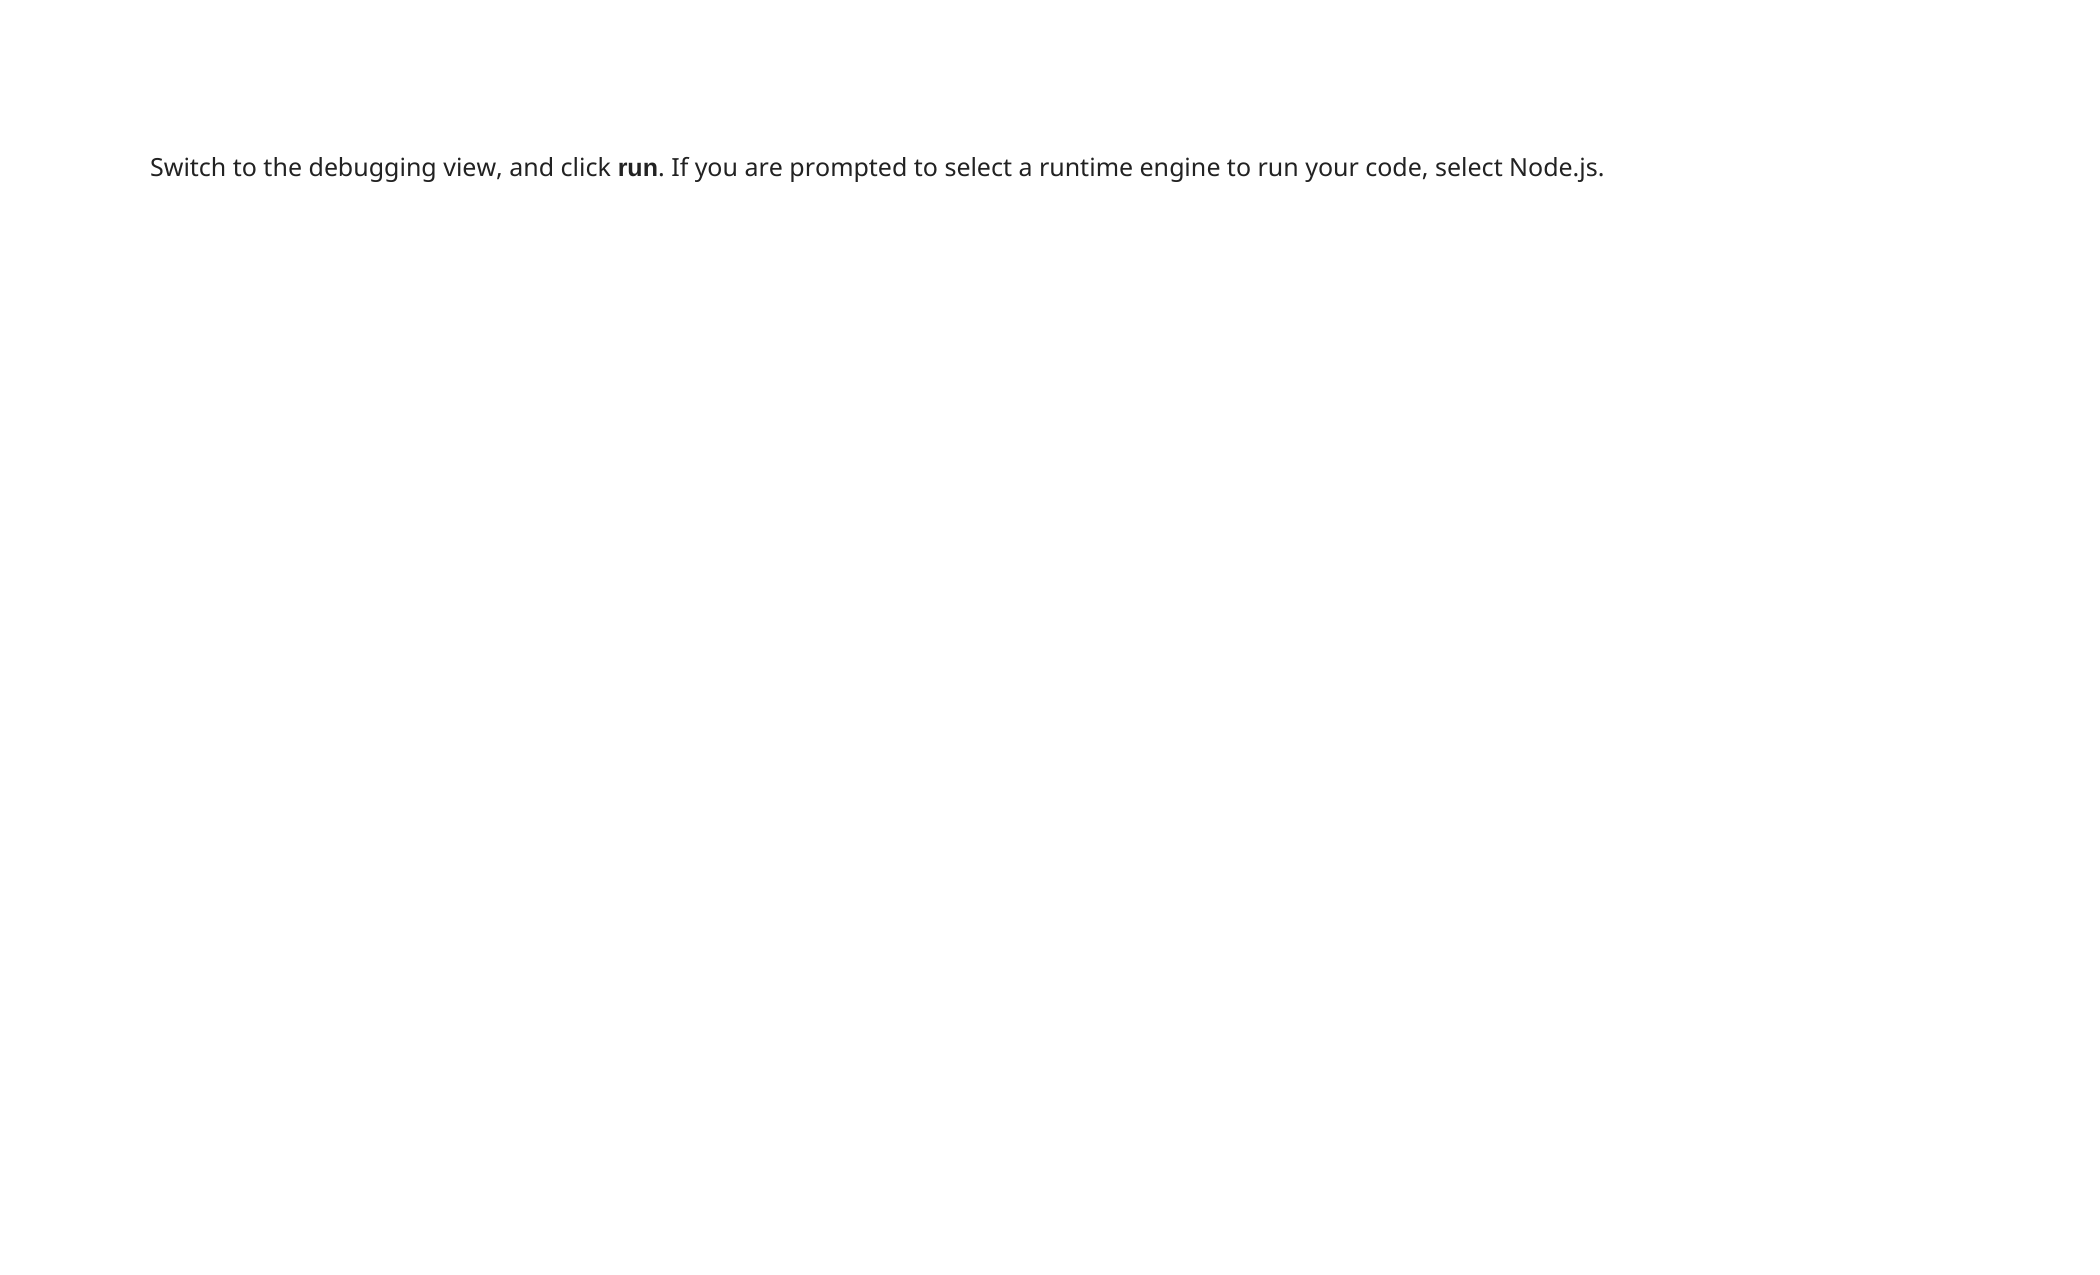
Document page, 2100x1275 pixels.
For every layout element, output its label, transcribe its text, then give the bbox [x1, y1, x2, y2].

text Switch to the debugging view, and click run. If you are prompted to select a runtime engine to run your code, select Node.js. [150, 150, 1950, 184]
